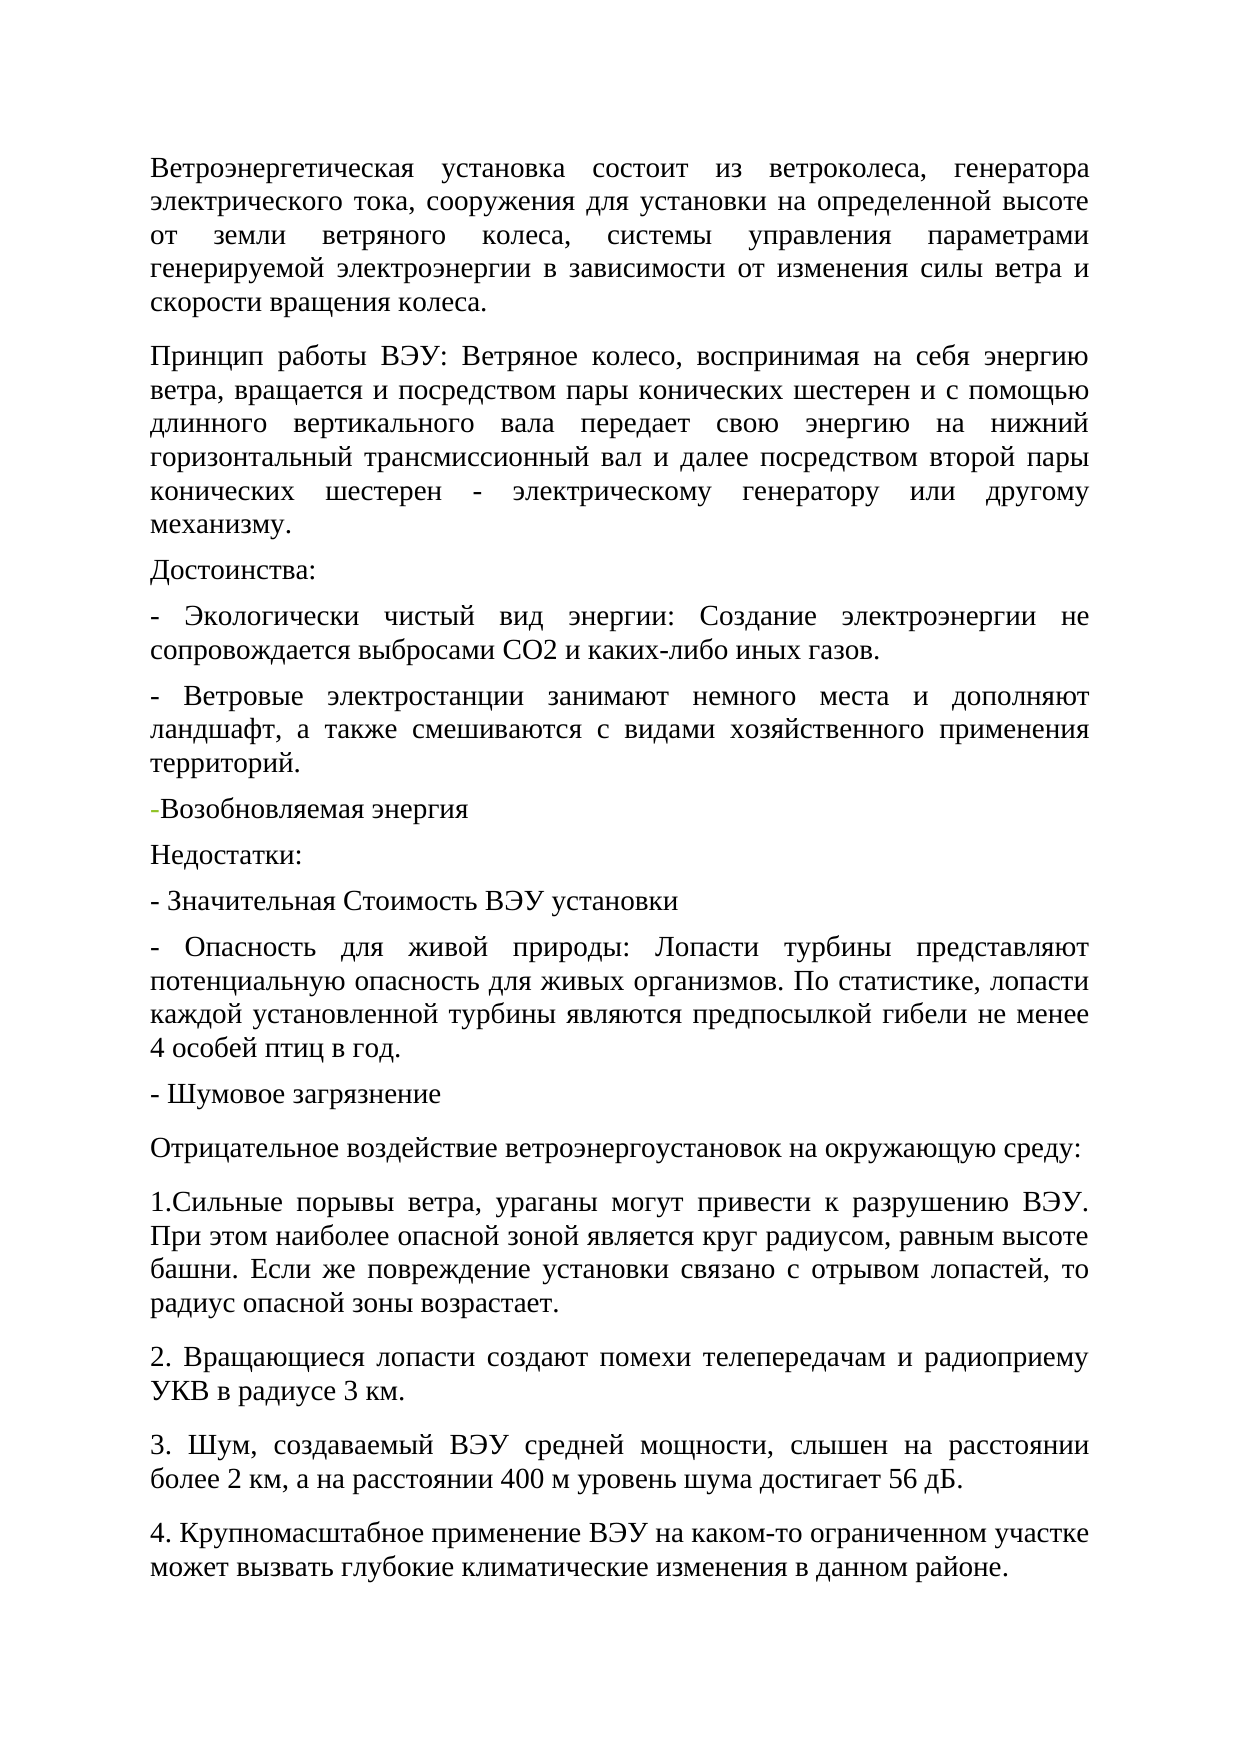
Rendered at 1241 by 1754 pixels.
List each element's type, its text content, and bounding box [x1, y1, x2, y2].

text -Возобновляемая энергия [150, 791, 1090, 824]
text - Шумовое загрязнение [150, 1076, 1090, 1109]
text Ветроэнергетическая установка состоит из ветроколеса, генератора электрического тока, сооружения для установки на определенной высоте от земли ветряного колеса, системы управления параметрами генерируемой электроэнергии в зависимости от изменения силы ветра и скорости вращения колеса. [150, 150, 1090, 318]
text 1.Сильные порывы ветра, ураганы могут привести к разрушению ВЭУ. При этом наиболее опасной зоной является круг радиусом, равным высоте башни. Если же повреждение установки связано с отрывом лопастей, то радиус опасной зоны возрастает. [150, 1184, 1090, 1319]
text 2. Вращающиеся лопасти создают помехи телепередачам и радиоприему УКВ в радиусе 3 км. [150, 1339, 1090, 1407]
text - Экологически чистый вид энергии: Создание электроэнергии не сопровождается выбросами CO2 и каких-либо иных газов. [150, 598, 1090, 665]
text Недостатки: [150, 837, 1090, 871]
text 3. Шум, создаваемый ВЭУ средней мощности, слышен на расстоянии более 2 км, а на расстоянии 400 м уровень шума достигает 56 дБ. [150, 1427, 1090, 1494]
text - Ветровые электростанции занимают немного места и дополняют ландшафт, а также смешиваются с видами хозяйственного применения территорий. [150, 678, 1090, 778]
text 4. Крупномасштабное применение ВЭУ на каком-то ограниченном участке может вызвать глубокие климатические изменения в данном районе. [150, 1515, 1090, 1582]
text - Опасность для живой природы: Лопасти турбины представляют потенциальную опасность для живых организмов. По статистике, лопасти каждой установленной турбины являются предпосылкой гибели не менее 4 особей птиц в год. [150, 929, 1090, 1063]
text - Значительная Стоимость ВЭУ установки [150, 883, 1090, 917]
text Отрицательное воздействие ветроэнергоустановок на окружающую среду: [150, 1130, 1090, 1164]
text Достоинства: [150, 552, 1090, 586]
text Принцип работы ВЭУ: Ветряное колесо, воспринимая на себя энергию ветра, вращается и посредством пары конических шестерен и с помощью длинного вертикального вала передает свою энергию на нижний горизонтальный трансмиссионный вал и далее посредством второй пары конических шестерен - электрическому генератору или другому механизму. [150, 338, 1090, 540]
